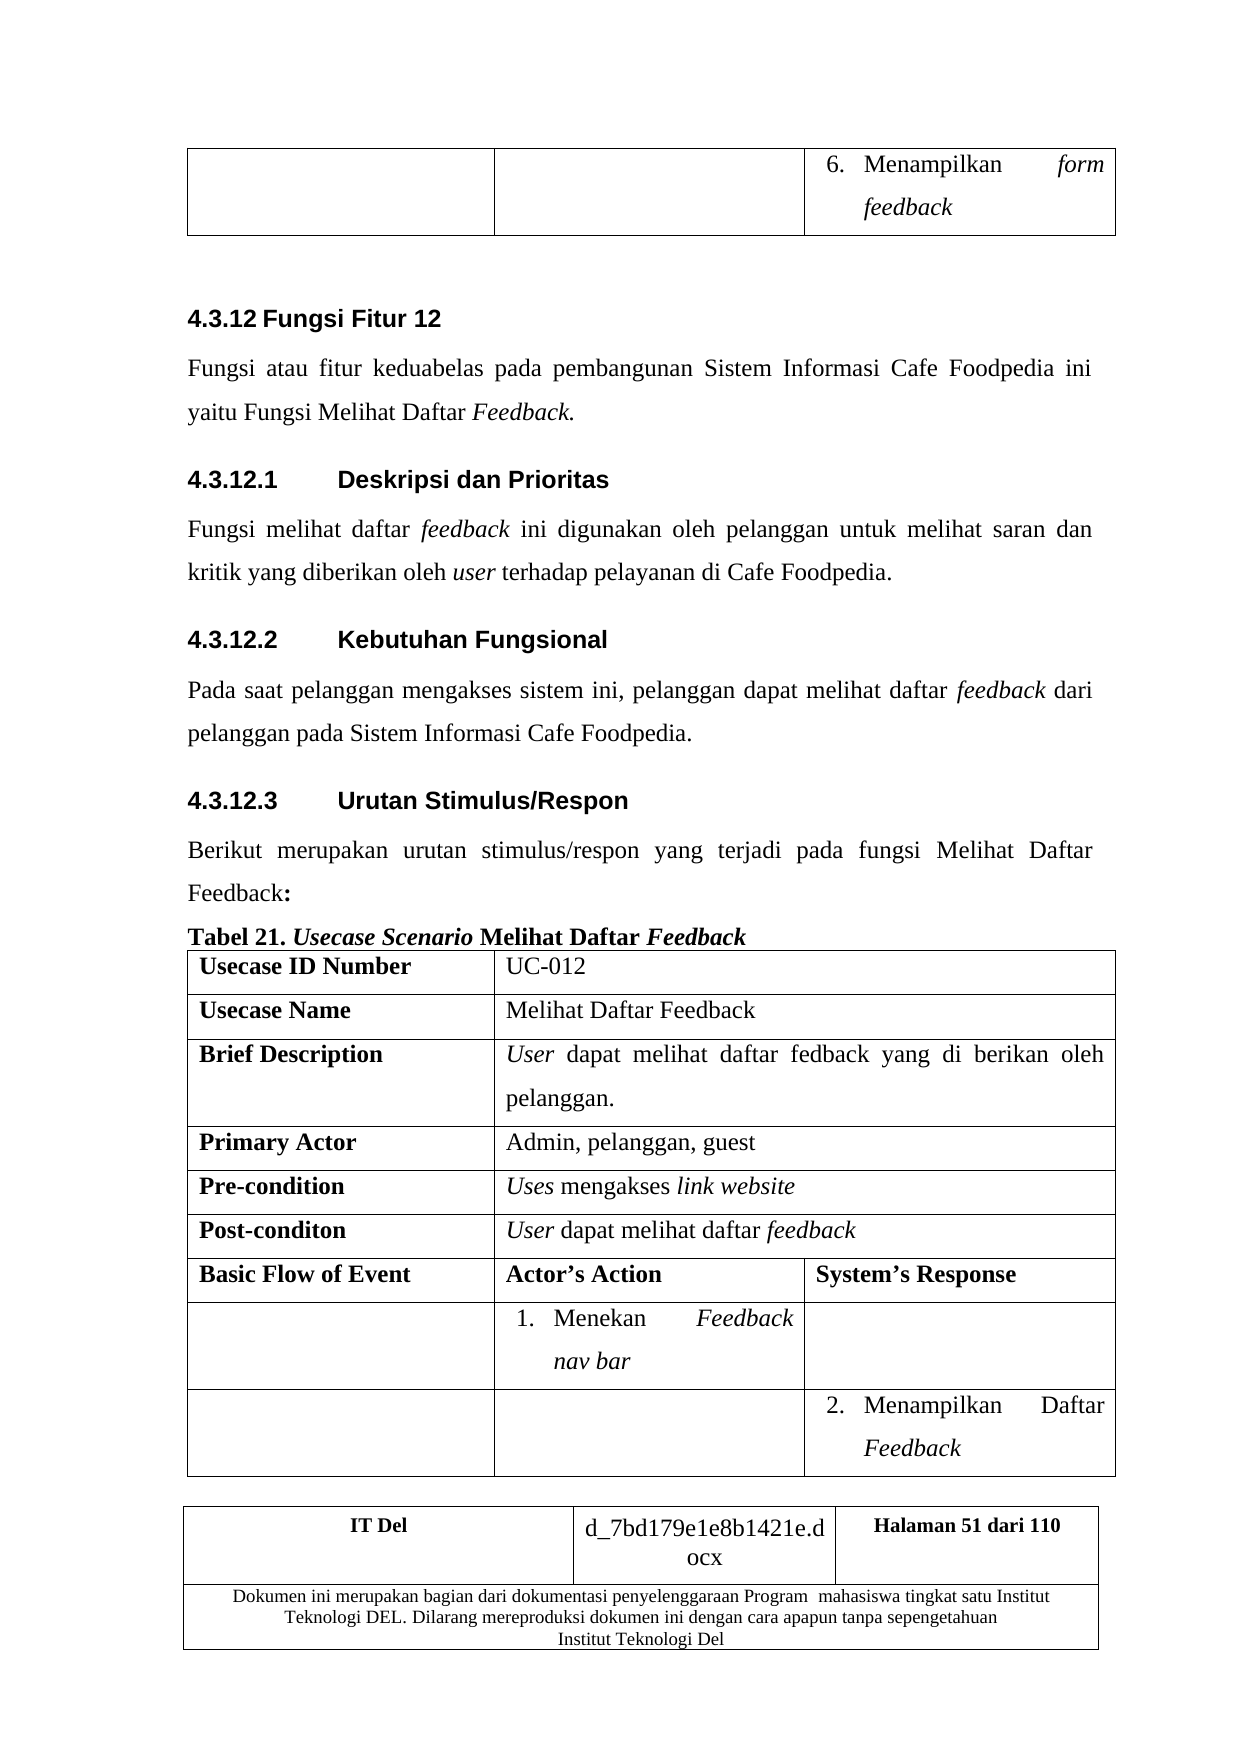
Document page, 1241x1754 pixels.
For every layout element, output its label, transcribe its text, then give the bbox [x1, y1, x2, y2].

subtitle Deskripsi dan Prioritas [187, 465, 1092, 493]
table_cell Melihat Daftar Feedback [495, 995, 1115, 1038]
table_cell System’s Response [805, 1259, 1115, 1302]
table_cell Post-conditon [188, 1215, 494, 1258]
table_cell Admin, pelanggan, guest [495, 1127, 1115, 1170]
text Fungsi atau fitur keduabelas pada pembangunan Sistem Informasi Cafe Foodpedia ini yaitu Fungsi Melihat Daftar Feedback. [187, 353, 1092, 425]
table_cell Menekan Feedback nav bar [495, 1303, 804, 1389]
table_cell Menampilkan form feedback [805, 149, 1115, 235]
table_cell [188, 1390, 494, 1476]
table_cell [805, 1303, 1115, 1389]
table_cell Pre-condition [188, 1171, 494, 1214]
text Tabel 21. Usecase Scenario Melihat Daftar Feedback [187, 922, 1092, 950]
table_cell [495, 1390, 804, 1476]
table_cell Menampilkan Daftar Feedback [805, 1390, 1115, 1476]
table_cell Primary Actor [188, 1127, 494, 1170]
table_cell Basic Flow of Event [188, 1259, 494, 1302]
subtitle Fungsi Fitur 12 [187, 304, 1092, 333]
table_cell [188, 1303, 494, 1389]
table_cell Uses mengakses link website [495, 1171, 1115, 1214]
subtitle Urutan Stimulus/Respon [187, 786, 1092, 815]
table_cell Usecase Name [188, 995, 494, 1038]
text Fungsi melihat daftar feedback ini digunakan oleh pelanggan untuk melihat saran dan kritik yang diberikan oleh user terhadap pelayanan di Cafe Foodpedia. [187, 514, 1092, 586]
table_header Usecase ID Number [188, 951, 494, 994]
table_cell Actor’s Action [495, 1259, 804, 1302]
table_cell Brief Description [188, 1040, 494, 1126]
table_cell User dapat melihat daftar feedback [495, 1215, 1115, 1258]
text Berikut merupakan urutan stimulus/respon yang terjadi pada fungsi Melihat Daftar Feedback: [187, 835, 1092, 907]
table_cell User dapat melihat daftar fedback yang di berikan oleh pelanggan. [495, 1040, 1115, 1126]
text Pada saat pelanggan mengakses sistem ini, pelanggan dapat melihat daftar feedback dari pelanggan pada Sistem Informasi Cafe Foodpedia. [187, 675, 1092, 747]
table_header UC-012 [495, 951, 1115, 994]
subtitle Kebutuhan Fungsional [187, 625, 1092, 654]
table_cell [495, 149, 804, 235]
table_cell [188, 149, 494, 235]
